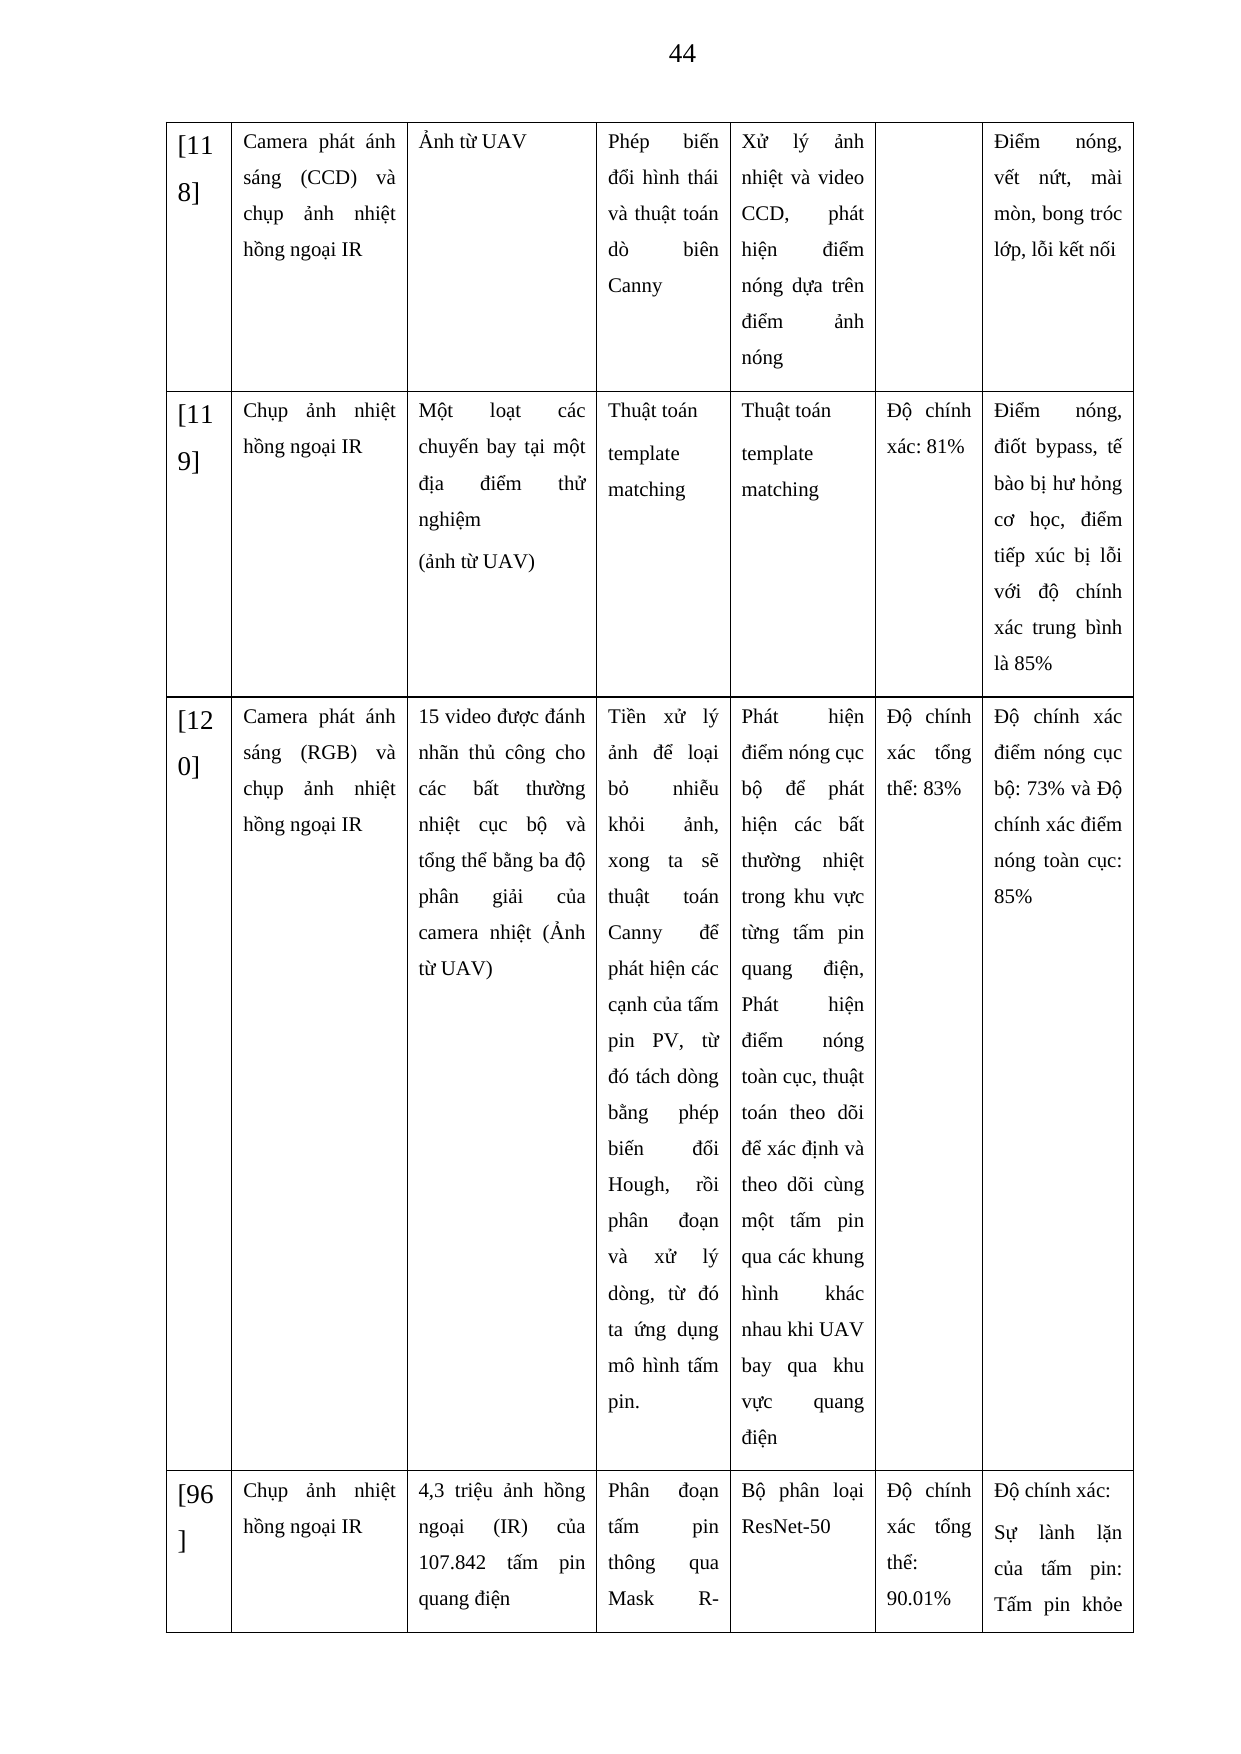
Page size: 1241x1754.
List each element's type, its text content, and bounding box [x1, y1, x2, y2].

table_cell Phát hiện điểm nóng cục bộ để phát hiện các bất thường nhiệt trong khu vực từng tấm pin quang điện, Phát hiện điểm nóng toàn cục, thuật toán theo dõi để xác định và theo dõi cùng một tấm pin qua các khung hình khác nhau khi UAV bay qua khu vực quang điện [731, 698, 875, 1470]
table_cell Độ chính xác: 81% [876, 392, 982, 696]
table_cell 15 video được đánh nhãn thủ công cho các bất thường nhiệt cục bộ và tổng thể bằng ba độ phân giải của camera nhiệt (Ảnh từ UAV) [408, 698, 596, 1470]
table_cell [408, 1471, 596, 1632]
table_cell Thuật toán template matching [731, 392, 875, 696]
table_cell Điểm nóng, vết nứt, mài mòn, bong tróc lớp, lỗi kết nối [983, 123, 1133, 391]
table_cell Camera phát ánh sáng (RGB) và chụp ảnh nhiệt hồng ngoại IR [232, 698, 407, 1470]
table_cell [232, 1471, 407, 1632]
table_cell Tiền xử lý ảnh để loại bỏ nhiễu khỏi ảnh, xong ta sẽ thuật toán Canny để phát hiện các cạnh của tấm pin PV, từ đó tách dòng bằng phép biến đổi Hough, rồi phân đoạn và xử lý dòng, từ đó ta ứng dụng mô hình tấm pin. [597, 698, 730, 1470]
table_cell Một loạt các chuyến bay tại một địa điểm thử nghiệm (ảnh từ UAV) [408, 392, 596, 696]
table_cell Thuật toán template matching [597, 392, 730, 696]
table_cell Độ chính xác điểm nóng cục bộ: 73% và Độ chính xác điểm nóng toàn cục: 85% [983, 698, 1133, 1470]
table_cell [731, 1471, 875, 1632]
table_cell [876, 1471, 982, 1632]
table_cell Xử lý ảnh nhiệt và video CCD, phát hiện điểm nóng dựa trên điểm ảnh nóng [731, 123, 875, 391]
table_cell Camera phát ánh sáng (CCD) và chụp ảnh nhiệt hồng ngoại IR [232, 123, 407, 391]
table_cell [983, 1471, 1133, 1632]
table_cell Ảnh từ UAV [408, 123, 596, 391]
table_cell Chụp ảnh nhiệt hồng ngoại IR [232, 392, 407, 696]
table_cell Độ chính xác tổng thể: 83% [876, 698, 982, 1470]
table_cell Điểm nóng, điốt bypass, tế bào bị hư hỏng cơ học, điểm tiếp xúc bị lỗi với độ chính xác trung bình là 85% [983, 392, 1133, 696]
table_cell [597, 1471, 730, 1632]
table_cell Phép biến đổi hình thái và thuật toán dò biên Canny [597, 123, 730, 391]
table_cell [876, 123, 982, 391]
